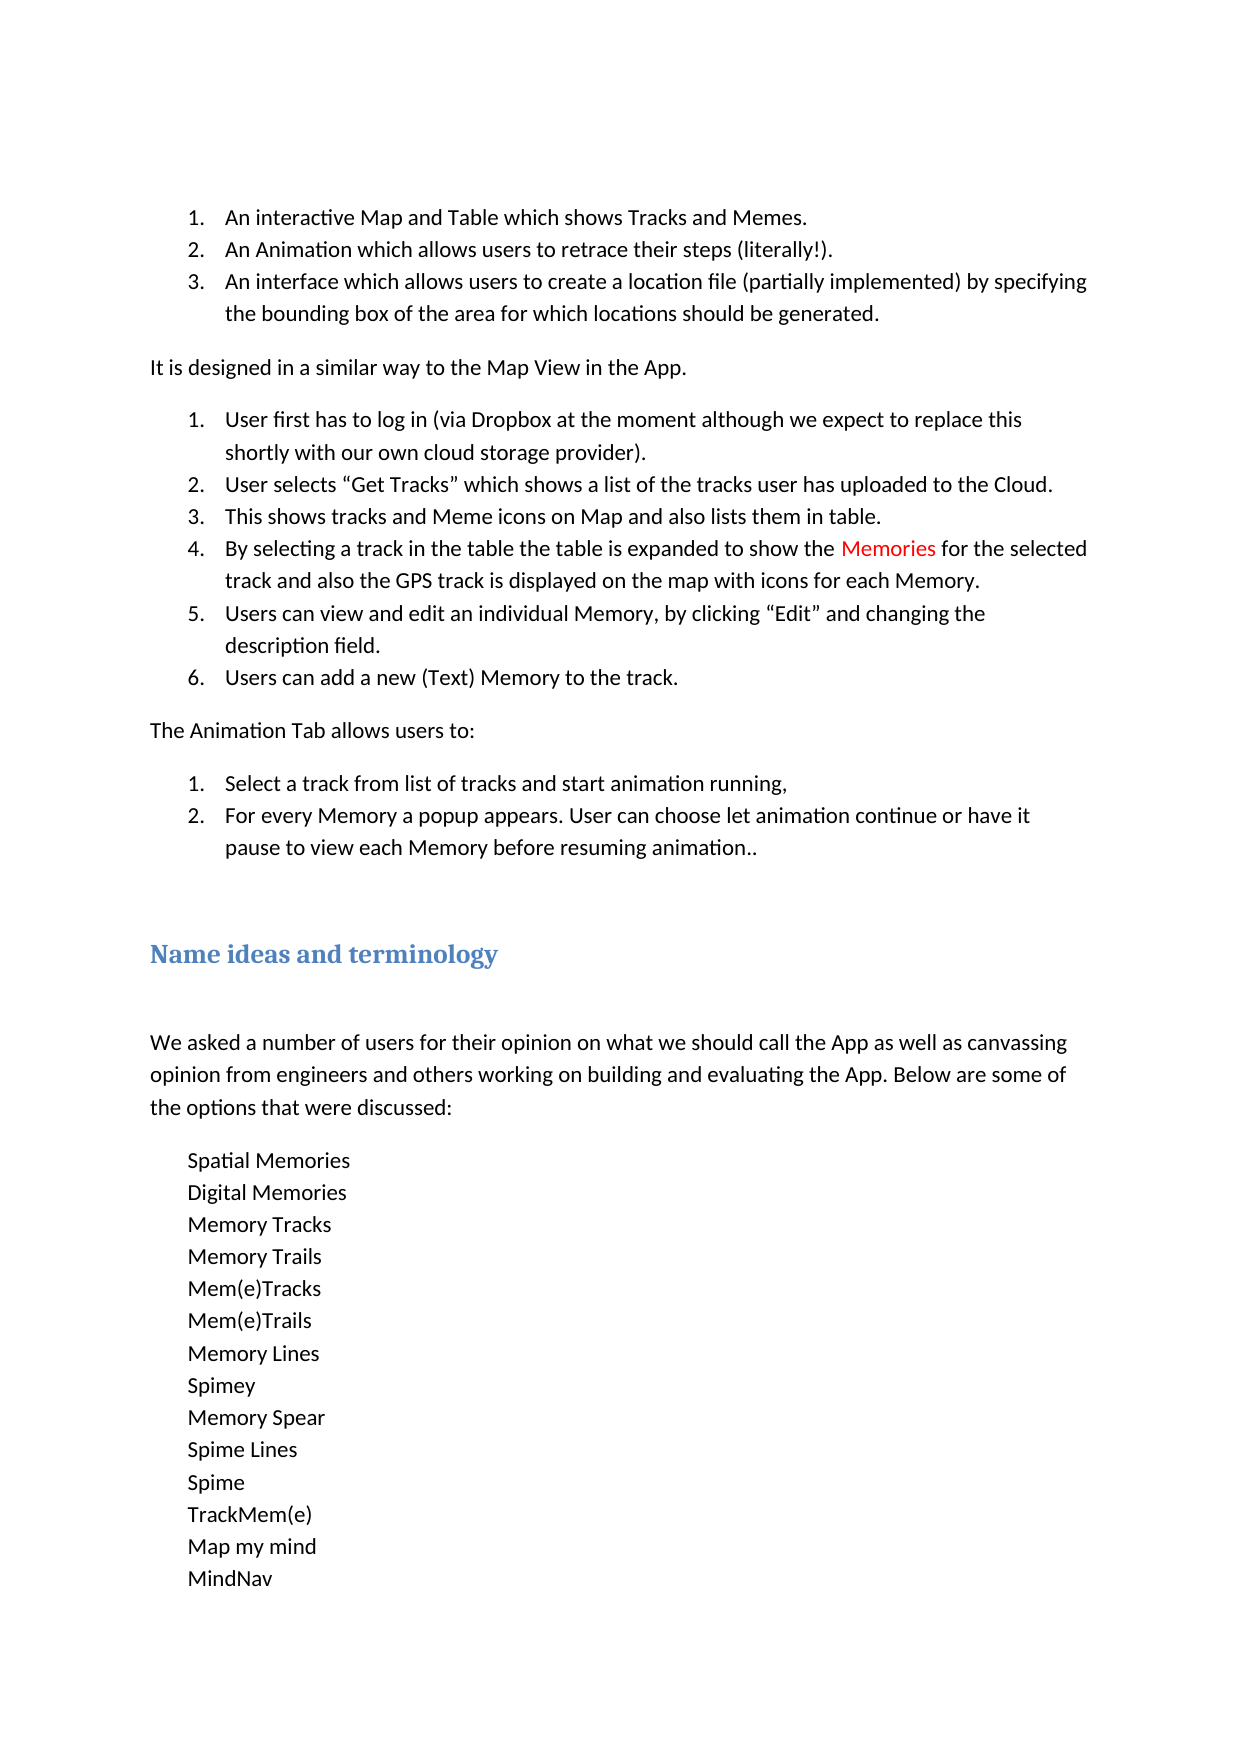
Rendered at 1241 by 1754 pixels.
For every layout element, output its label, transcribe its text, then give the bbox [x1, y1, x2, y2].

text Digital Memories [187, 1178, 1090, 1206]
subtitle Name ideas and terminology [150, 939, 1090, 971]
text Memory Tracks [187, 1210, 1090, 1238]
text The Animation Tab allows users to: [150, 716, 1090, 744]
text Map my mind [187, 1532, 1090, 1560]
list An interface which allows users to create a location file (partially implemented) by specifying the bounding box of the area for which locations should be generated. [187, 267, 1090, 328]
list User selects “Get Tracks” which shows a list of the tracks user has uploaded to the Cloud. [187, 470, 1090, 498]
list By selecting a track in the table the table is expanded to show the Memories for the selected track and also the GPS track is displayed on the map with icons for each Memory. [187, 534, 1090, 594]
text Memory Lines [187, 1339, 1090, 1367]
text Spatial Memories [187, 1146, 1090, 1174]
text MindNav [187, 1564, 1090, 1592]
list User first has to log in (via Dropbox at the moment although we expect to replace this shortly with our own cloud storage provider). [187, 406, 1090, 466]
text Spimey [187, 1371, 1090, 1399]
list For every Memory a popup appears. User can choose let animation continue or have it pause to view each Memory before resuming animation.. [187, 801, 1090, 862]
list Users can add a new (Text) Memory to the track. [187, 663, 1090, 691]
text We asked a number of users for their opinion on what we should call the App as well as canvassing opinion from engineers and others working on building and evaluating the App. Below are some of the options that were discussed: [150, 1028, 1090, 1121]
list Select a track from list of tracks and start animation running, [187, 769, 1090, 797]
text TrackMem(e) [187, 1500, 1090, 1528]
list An interactive Map and Table which shows Tracks and Memes. [187, 203, 1090, 231]
list This shows tracks and Meme icons on Map and also lists them in table. [187, 502, 1090, 530]
text Memory Trails [187, 1242, 1090, 1270]
text Spime Lines [187, 1435, 1090, 1463]
list An Animation which allows users to retrace their steps (literally!). [187, 235, 1090, 263]
text Memory Spear [187, 1403, 1090, 1431]
text It is designed in a similar way to the Map View in the App. [150, 353, 1090, 381]
text Mem(e)Trails [187, 1307, 1090, 1335]
text Mem(e)Tracks [187, 1274, 1090, 1302]
text Spime [187, 1468, 1090, 1496]
list Users can view and edit an individual Memory, by clicking “Edit” and changing the description field. [187, 599, 1090, 659]
